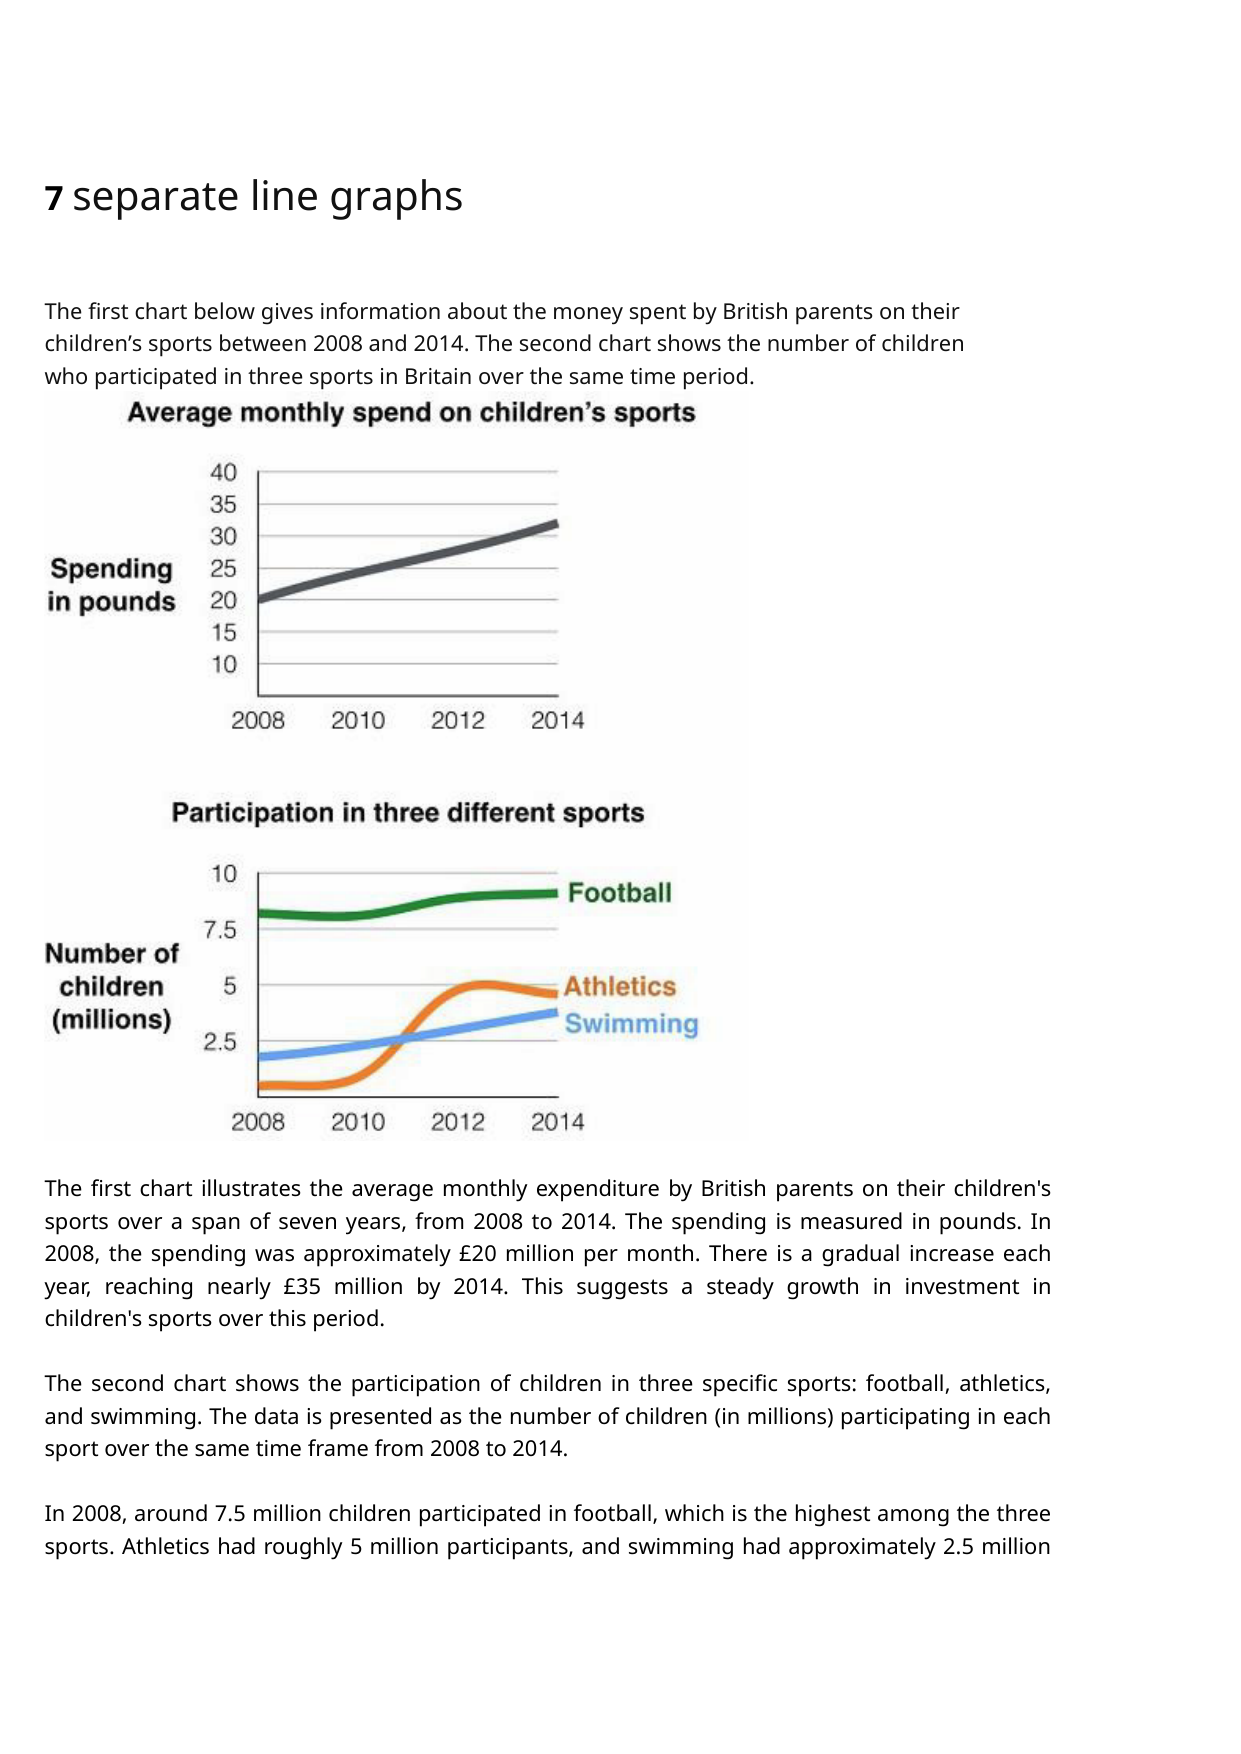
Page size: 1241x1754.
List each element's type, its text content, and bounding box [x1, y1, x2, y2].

text who participated in three sports in Britain over the same time period. [44, 359, 1053, 392]
text The first chart illustrates the average monthly expenditure by British parents on their children's sports over a span of seven years, from 2008 to 2014. The spending is measured in pounds. In 2008, the spending was approximately £20 million per month. There is a gradual increase each year, reaching nearly £35 million by 2014. This suggests a steady growth in investment in children's sports over this period. [44, 1301, 1053, 1334]
text The second chart shows the participation of children in three specific sports: football, athletics, and swimming. The data is presented as the number of children (in millions) participating in each sport over the same time frame from 2008 to 2014. [44, 1431, 1053, 1464]
text The first chart below gives information about the money spent by British parents on their [44, 294, 1053, 327]
subtitle 7 separate line graphs [44, 162, 1053, 227]
text children’s sports between 2008 and 2014. The second chart shows the number of children [44, 327, 1053, 359]
